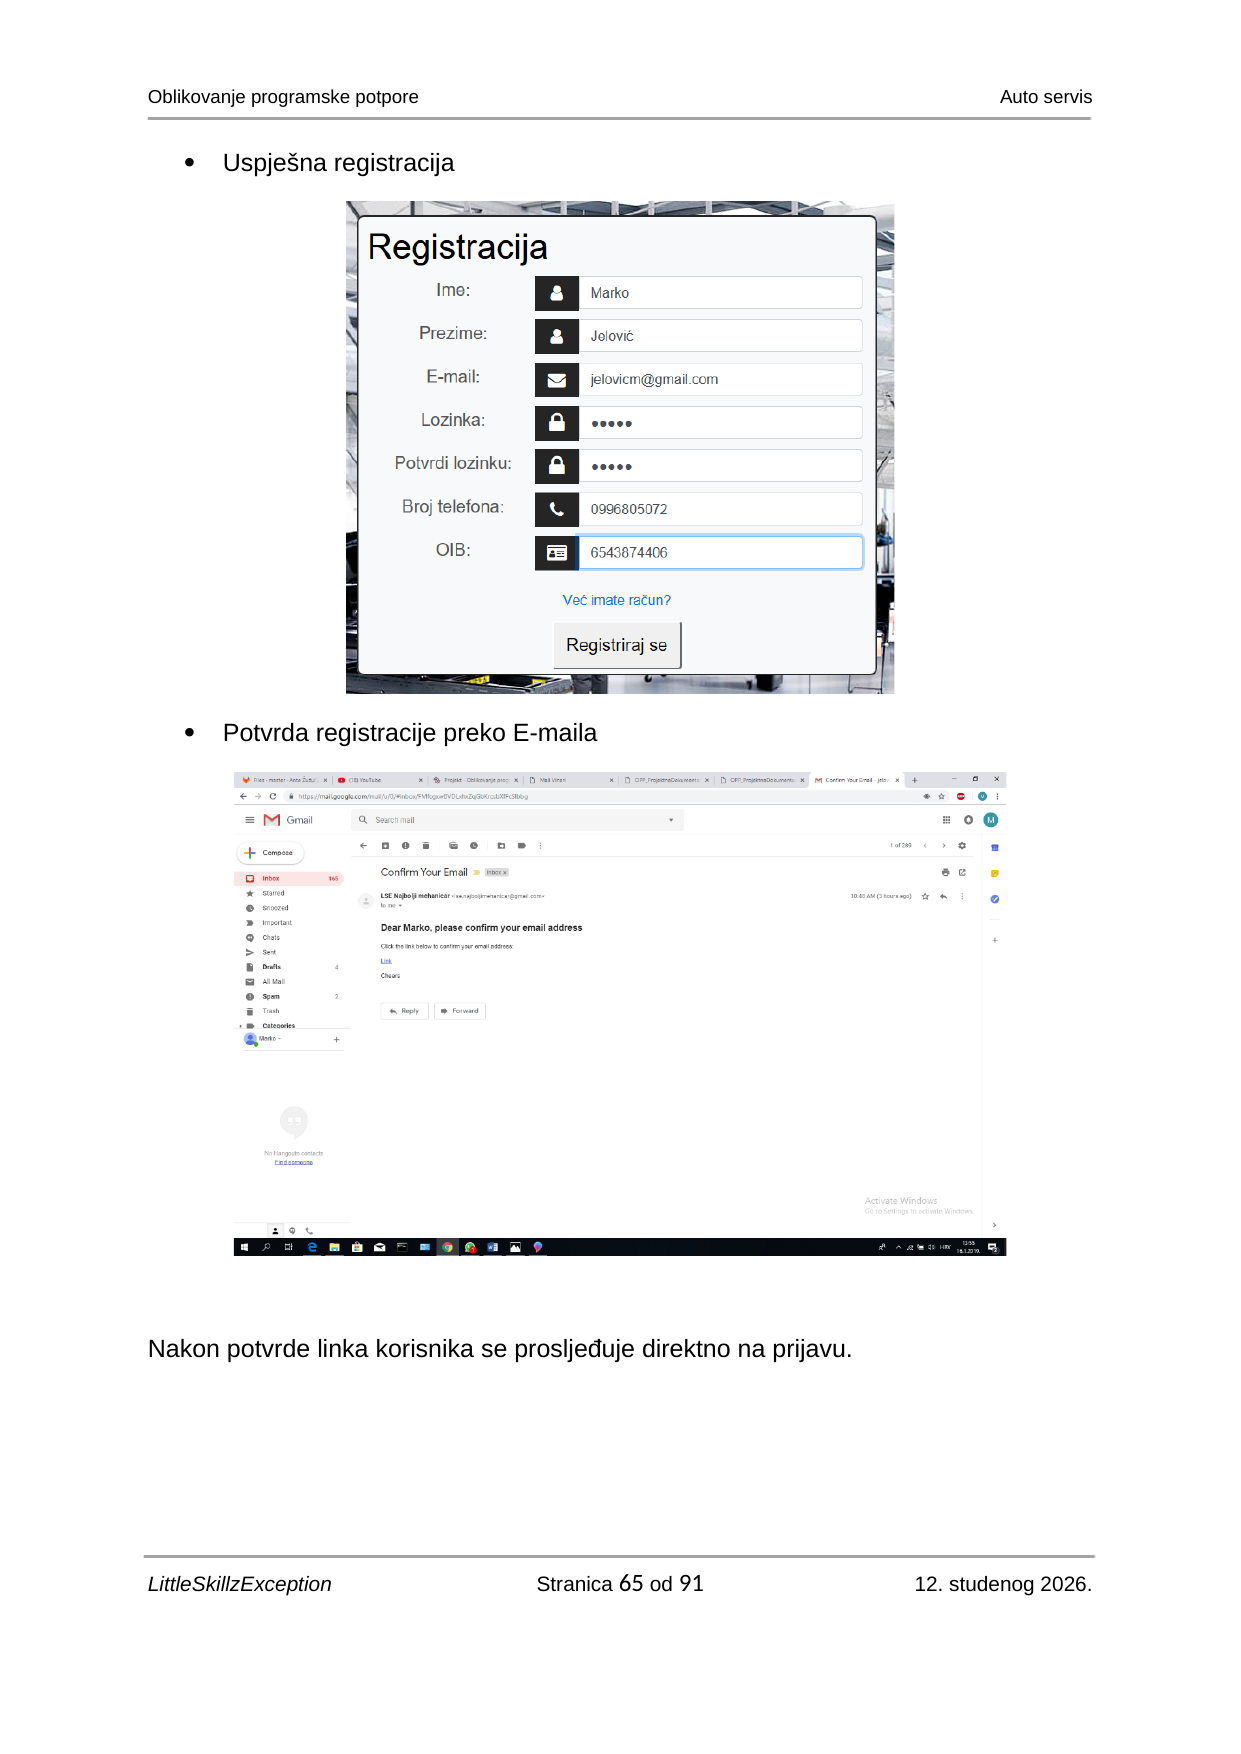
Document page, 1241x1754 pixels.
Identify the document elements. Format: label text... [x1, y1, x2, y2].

list Uspješna registracija [185, 148, 1093, 176]
text Nakon potvrde linka korisnika se prosljeđuje direktno na prijavu. [148, 1333, 1093, 1362]
list Potvrda registracije preko E-maila [185, 718, 1093, 747]
picture [346, 201, 895, 694]
picture [233, 772, 1007, 1256]
